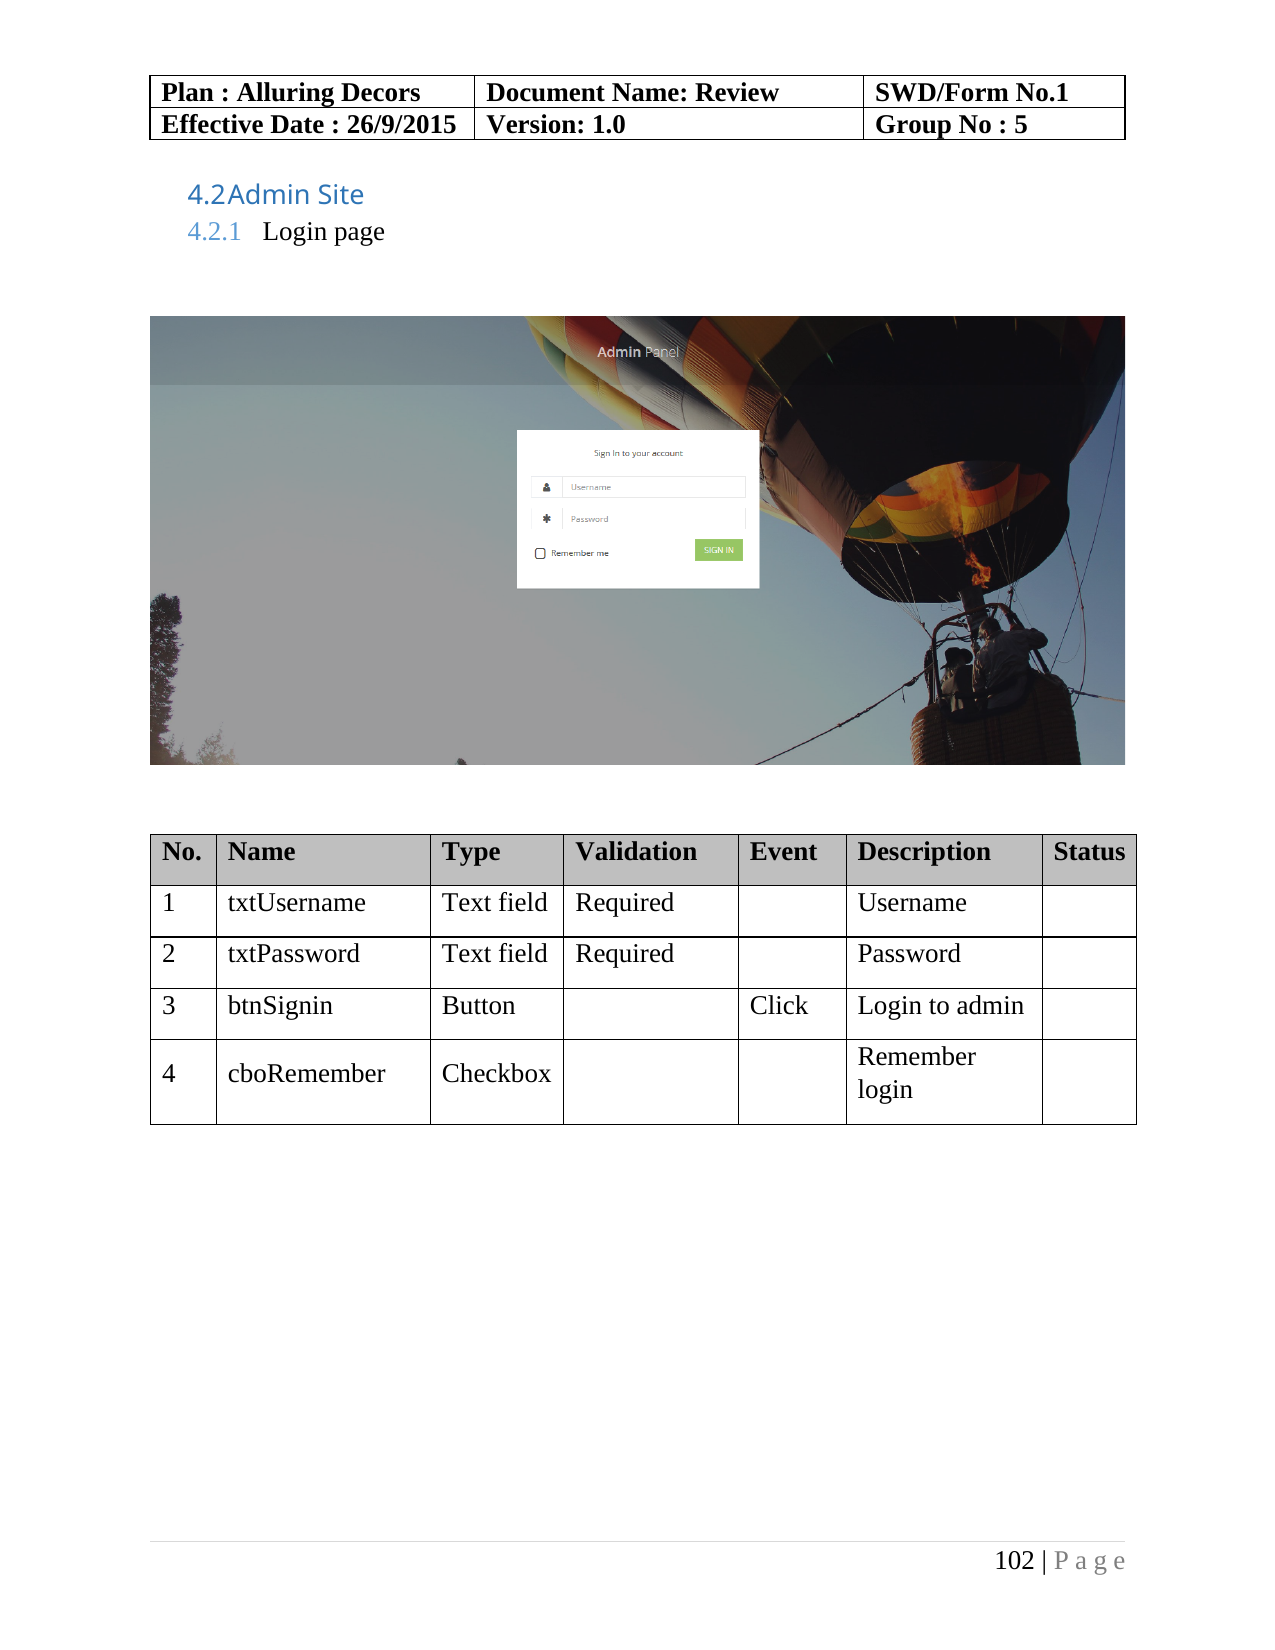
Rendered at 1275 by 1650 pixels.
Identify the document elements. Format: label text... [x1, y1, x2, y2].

table_cell txtPassword [217, 938, 430, 988]
table_cell [564, 989, 738, 1039]
table_header Validation [564, 835, 738, 885]
table_header Name [217, 835, 430, 885]
table_cell Text field [431, 938, 563, 988]
table_header Status [1043, 835, 1136, 885]
table_cell [739, 1040, 846, 1124]
table_cell Required [564, 938, 738, 988]
table_header Type [431, 835, 563, 885]
table_cell 1 [151, 886, 216, 936]
list Login page [187, 216, 1125, 247]
table_cell txtUsername [217, 886, 430, 936]
table_cell Required [564, 886, 738, 936]
table_header No. [151, 835, 216, 885]
table_cell Checkbox [431, 1040, 563, 1124]
table_cell [739, 938, 846, 988]
table_cell [1043, 886, 1136, 936]
subtitle Admin Site [187, 176, 1125, 213]
table_cell 2 [151, 938, 216, 988]
table_cell Login to admin [847, 989, 1042, 1039]
table_header Description [847, 835, 1042, 885]
table_cell Username [847, 886, 1042, 936]
table_cell 3 [151, 989, 216, 1039]
table_cell Text field [431, 886, 563, 936]
table_cell 4 [151, 1040, 216, 1124]
table_cell [1043, 938, 1136, 988]
picture [150, 316, 1125, 765]
table_cell [1043, 1040, 1136, 1124]
table_cell Click [739, 989, 846, 1039]
table_cell [739, 886, 846, 936]
table_cell btnSignin [217, 989, 430, 1039]
table_cell Remember login [847, 1040, 1042, 1124]
table_cell [1043, 989, 1136, 1039]
table_cell Button [431, 989, 563, 1039]
table_cell cboRemember [217, 1040, 430, 1124]
table_header Event [739, 835, 846, 885]
table_cell Password [847, 938, 1042, 988]
table_cell [564, 1040, 738, 1124]
